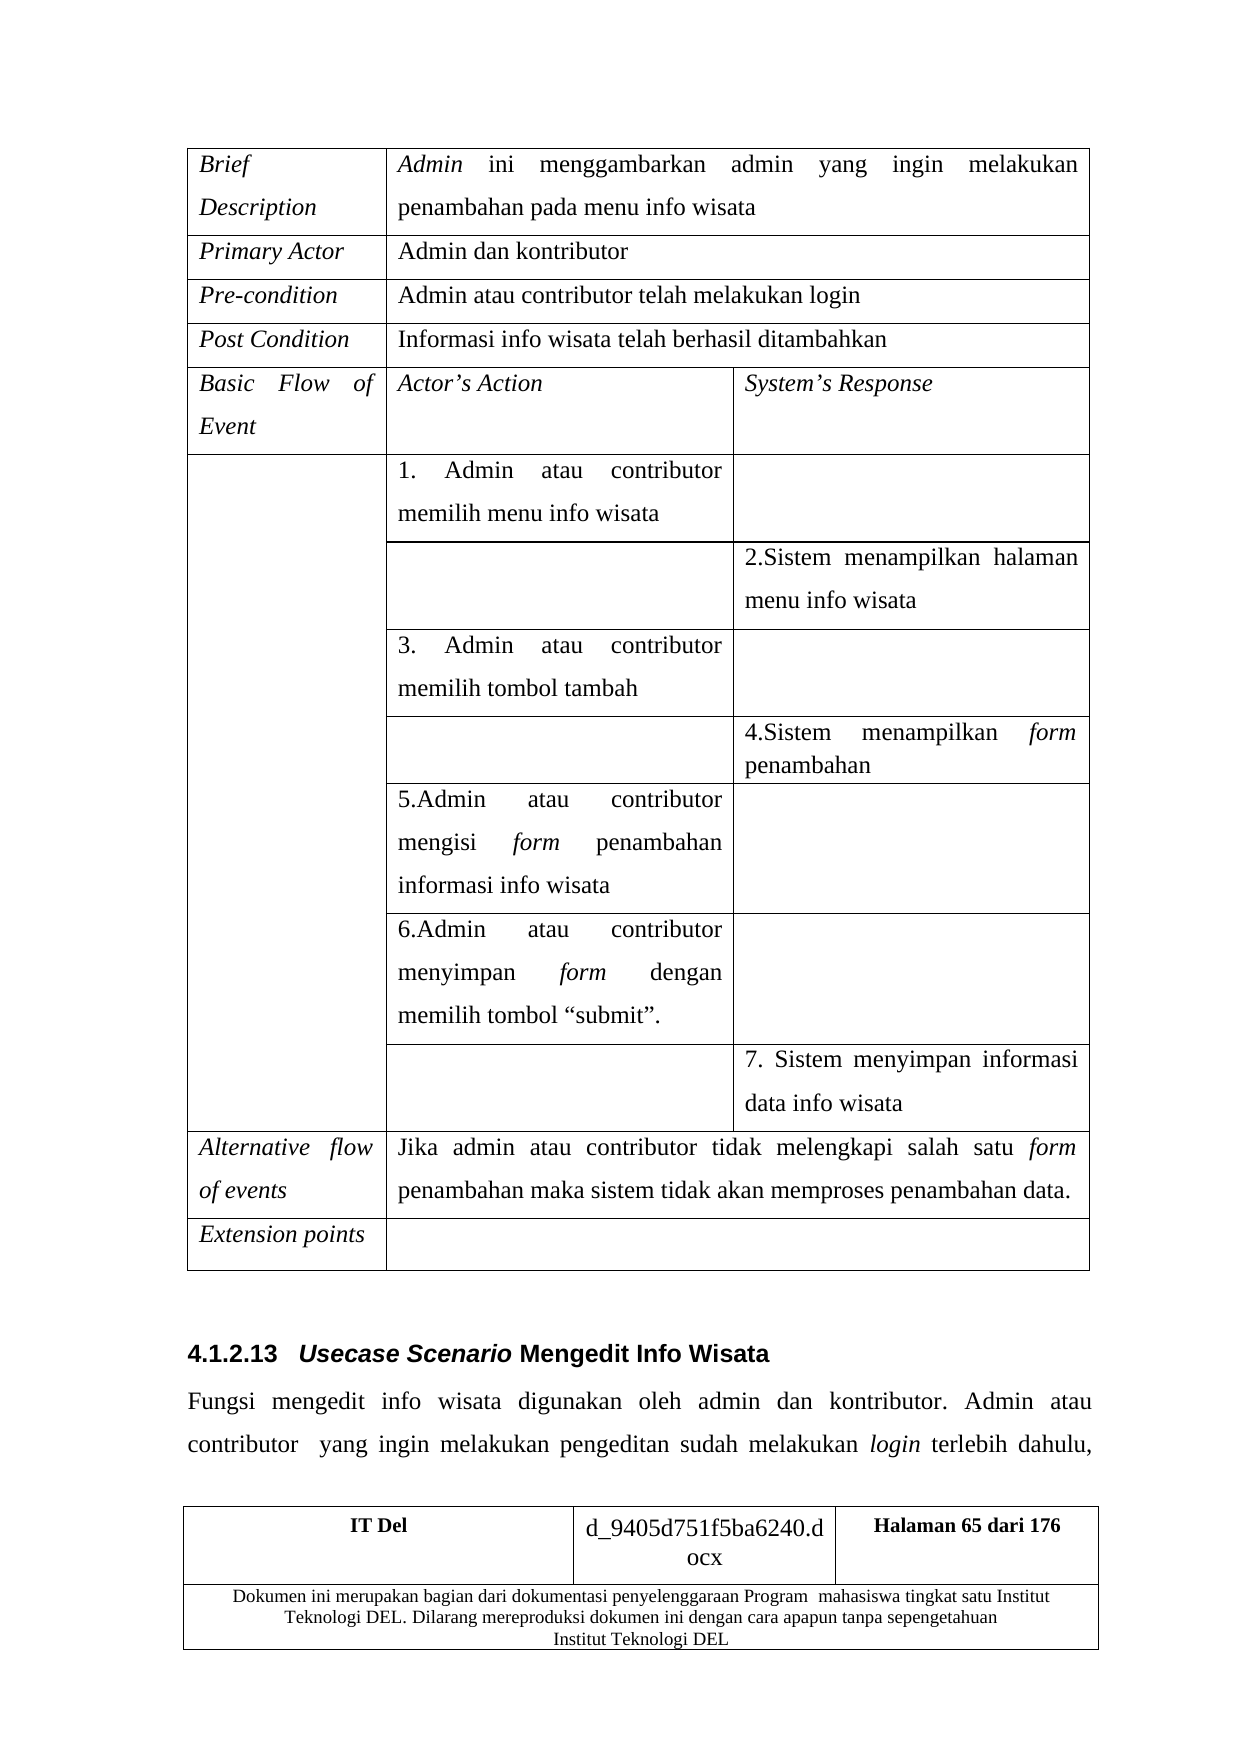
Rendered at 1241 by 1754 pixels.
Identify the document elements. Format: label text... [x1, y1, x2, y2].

table_cell System’s Response [734, 368, 1089, 454]
table_cell Basic Flow of Event [188, 368, 386, 454]
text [187, 1386, 1092, 1458]
table_cell 3. Admin atau contributor memilih tombol tambah [387, 630, 733, 716]
table_cell 6.Admin atau contributor menyimpan form dengan memilih tombol “submit”. [387, 914, 733, 1043]
table_cell [734, 630, 1089, 716]
table_cell Jika admin atau contributor tidak melengkapi salah satu form penambahan maka sistem tidak akan memproses penambahan data. [387, 1132, 1089, 1218]
table_cell Primary Actor [188, 236, 386, 279]
table_cell Admin ini menggambarkan admin yang ingin melakukan penambahan pada menu info wisata [387, 149, 1089, 235]
table_cell Brief Description [188, 149, 386, 235]
table_cell [387, 1045, 733, 1131]
table_cell [734, 784, 1089, 913]
table_cell Admin dan kontributor [387, 236, 1089, 279]
table_cell 1. Admin atau contributor memilih menu info wisata [387, 455, 733, 541]
table_cell [387, 1219, 1089, 1270]
table_cell Informasi info wisata telah berhasil ditambahkan [387, 324, 1089, 367]
table_cell 7. Sistem menyimpan informasi data info wisata [734, 1045, 1089, 1131]
table_cell 2.Sistem menampilkan halaman menu info wisata [734, 543, 1089, 629]
table_cell Actor’s Action [387, 368, 733, 454]
table_cell Pre-condition [188, 280, 386, 323]
table_cell Post Condition [188, 324, 386, 367]
table_cell 4.Sistem menampilkan form penambahan [734, 717, 1089, 783]
subtitle 4.1.2.13 Usecase Scenario Mengedit Info Wisata [187, 1339, 1092, 1368]
table_cell 5.Admin atau contributor mengisi form penambahan informasi info wisata [387, 784, 733, 913]
table_cell [734, 914, 1089, 1043]
table_cell [188, 455, 386, 1131]
table_cell Extension points [188, 1219, 386, 1270]
table_cell [734, 455, 1089, 541]
table_cell [387, 717, 733, 783]
table_cell [387, 543, 733, 629]
table_cell Alternative flow of events [188, 1132, 386, 1218]
table_cell Admin atau contributor telah melakukan login [387, 280, 1089, 323]
